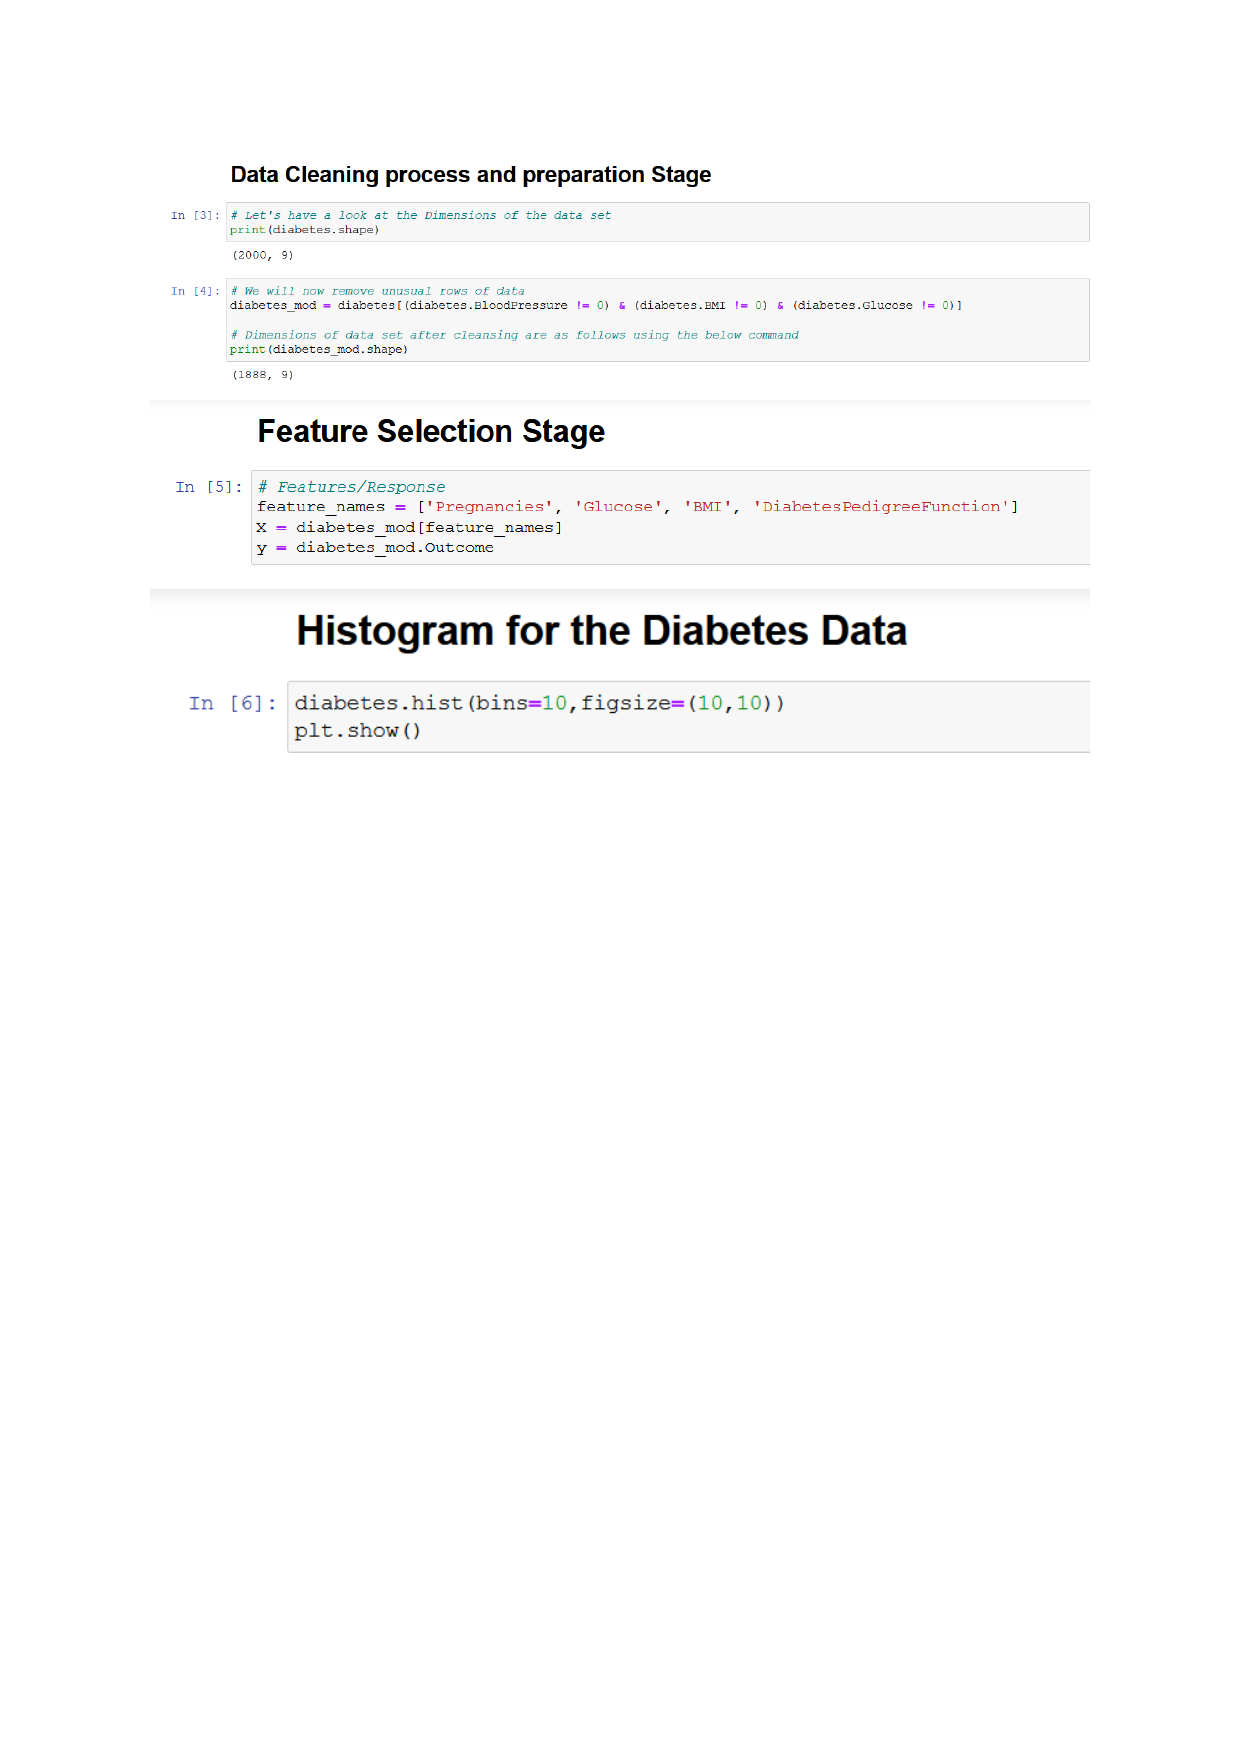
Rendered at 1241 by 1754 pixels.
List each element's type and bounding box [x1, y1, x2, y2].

picture [150, 585, 1091, 753]
picture [150, 150, 1091, 382]
picture [150, 400, 1091, 566]
